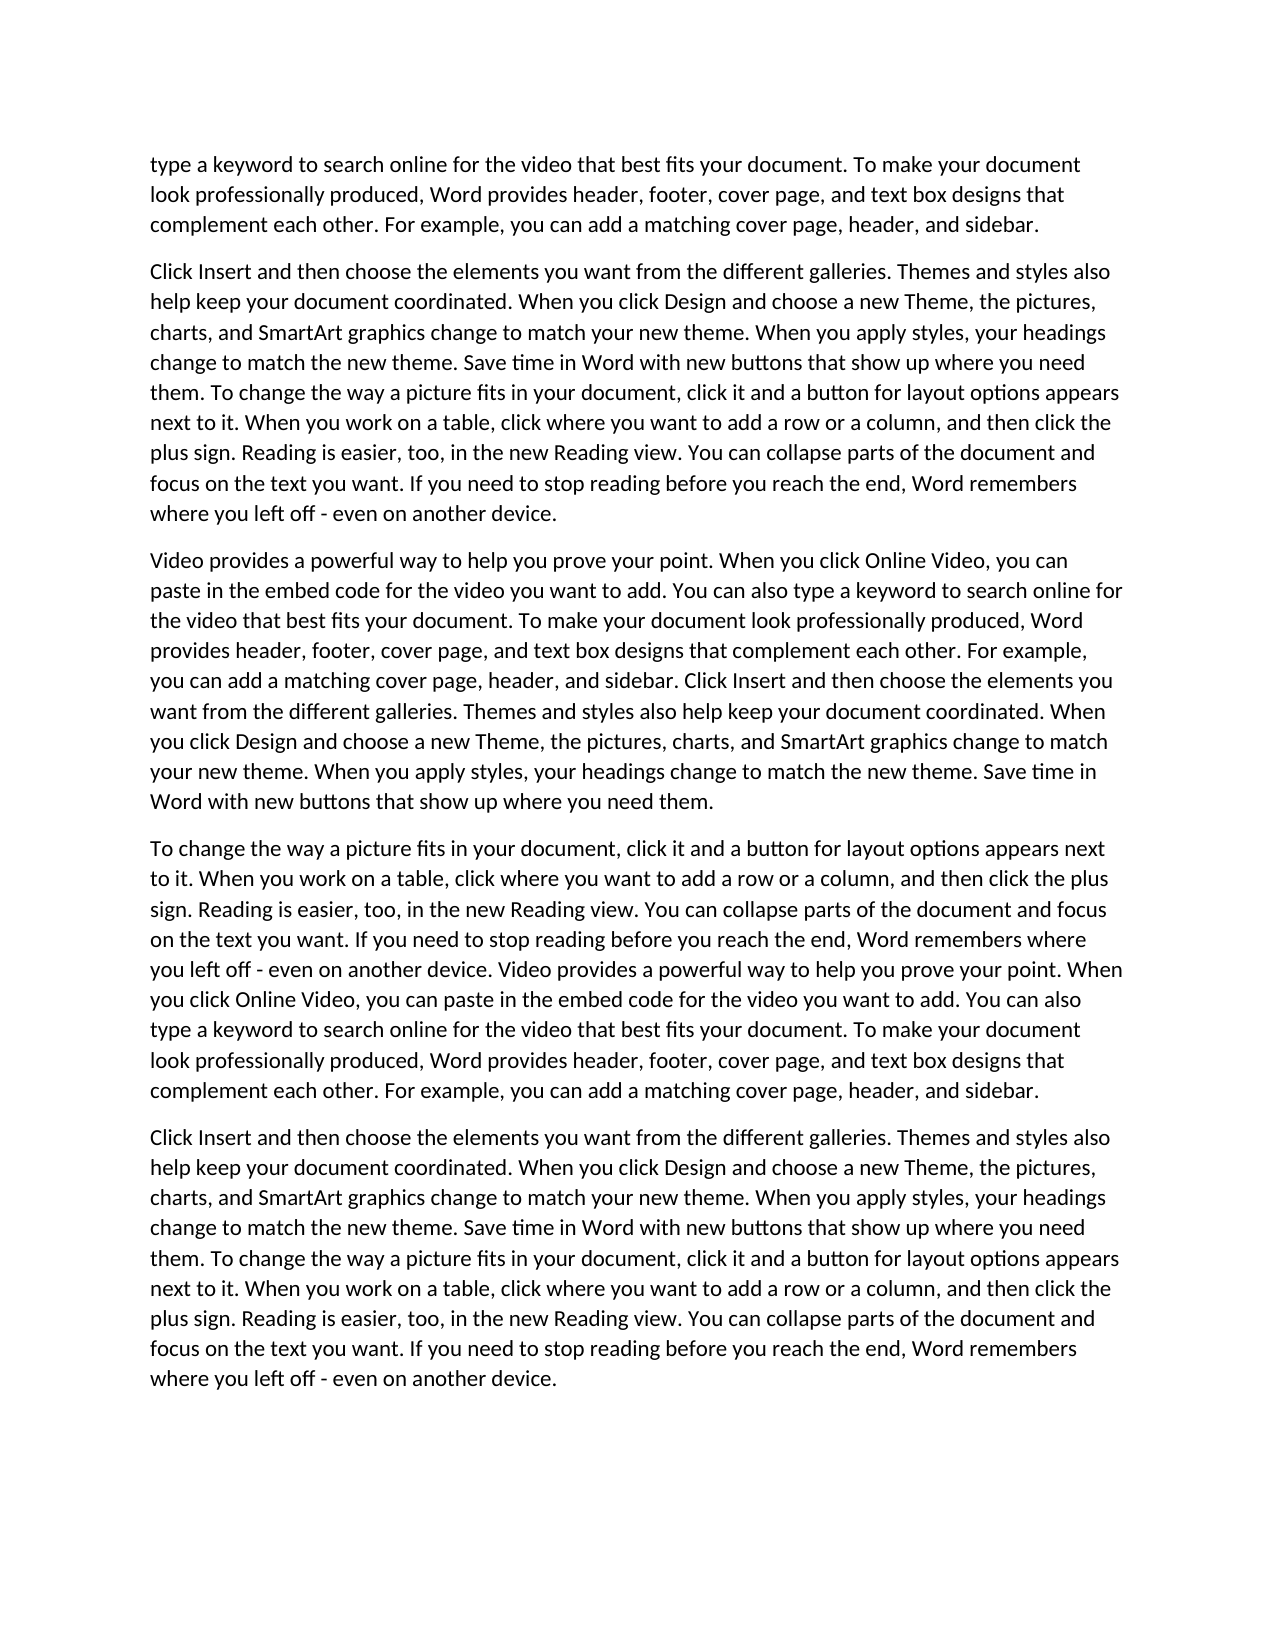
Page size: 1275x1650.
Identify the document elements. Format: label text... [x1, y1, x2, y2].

text Click Insert and then choose the elements you want from the different galleries. Themes and styles also help keep your document coordinated. When you click Design and choose a new Theme, the pictures, charts, and SmartArt graphics change to match your new theme. When you apply styles, your headings change to match the new theme. Save time in Word with new buttons that show up where you need them. To change the way a picture fits in your document, click it and a button for layout options appears next to it. When you work on a table, click where you want to add a row or a column, and then click the plus sign. Reading is easier, too, in the new Reading view. You can collapse parts of the document and focus on the text you want. If you need to stop reading before you reach the end, Word remembers where you left off - even on another device. [150, 257, 1125, 527]
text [150, 150, 1125, 238]
text Click Insert and then choose the elements you want from the different galleries. Themes and styles also help keep your document coordinated. When you click Design and choose a new Theme, the pictures, charts, and SmartArt graphics change to match your new theme. When you apply styles, your headings change to match the new theme. Save time in Word with new buttons that show up where you need them. To change the way a picture fits in your document, click it and a button for layout options appears next to it. When you work on a table, click where you want to add a row or a column, and then click the plus sign. Reading is easier, too, in the new Reading view. You can collapse parts of the document and focus on the text you want. If you need to stop reading before you reach the end, Word remembers where you left off - even on another device. [150, 1123, 1125, 1393]
text Video provides a powerful way to help you prove your point. When you click Online Video, you can paste in the embed code for the video you want to add. You can also type a keyword to search online for the video that best fits your document. To make your document look professionally produced, Word provides header, footer, cover page, and text box designs that complement each other. For example, you can add a matching cover page, header, and sidebar. Click Insert and then choose the elements you want from the different galleries. Themes and styles also help keep your document coordinated. When you click Design and choose a new Theme, the pictures, charts, and SmartArt graphics change to match your new theme. When you apply styles, your headings change to match the new theme. Save time in Word with new buttons that show up where you need them. [150, 546, 1125, 816]
